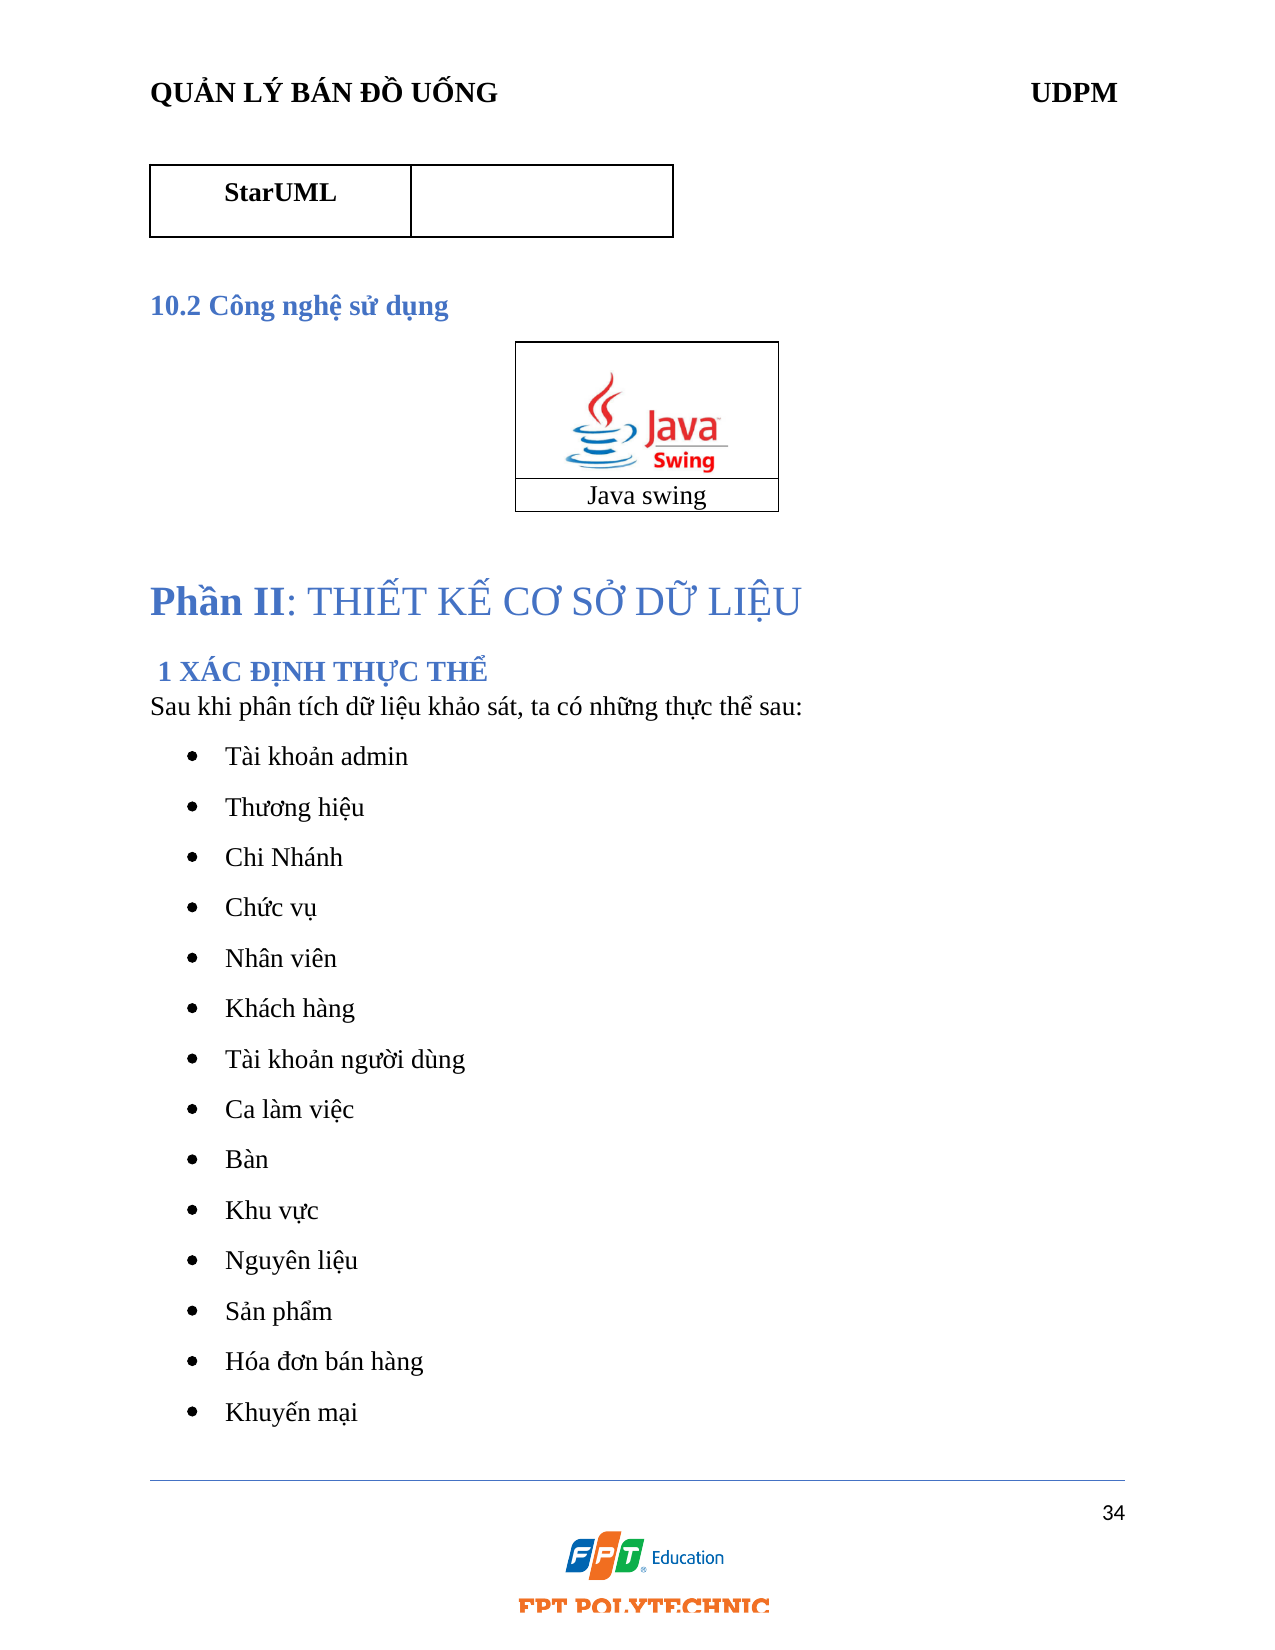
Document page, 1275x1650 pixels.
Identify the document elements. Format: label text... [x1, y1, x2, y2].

list Sản phẩm [187, 1295, 1125, 1326]
list Nguyên liệu [187, 1244, 1125, 1276]
text Sau khi phân tích dữ liệu khảo sát, ta có những thực thể sau: [150, 690, 1125, 721]
list Thương hiệu [187, 791, 1125, 822]
subtitle 1 XÁC ĐỊNH THỰC THỂ [150, 654, 1125, 687]
list Tài khoản người dùng [187, 1043, 1125, 1074]
list Ca làm việc [187, 1093, 1125, 1124]
table_header [516, 343, 778, 478]
table_cell StarUML [151, 166, 410, 236]
list Chức vụ [187, 892, 1125, 923]
text 10.2 Công nghệ sử dụng [150, 288, 1125, 322]
list Hóa đơn bán hàng [187, 1345, 1125, 1377]
list Khách hàng [187, 992, 1125, 1024]
list Khu vực [187, 1194, 1125, 1225]
list Khuyến mại [187, 1396, 1125, 1427]
list Nhân viên [187, 942, 1125, 973]
table_cell [412, 166, 672, 236]
subtitle Phần II: THIẾT KẾ CƠ SỞ DỮ LIỆU [150, 577, 1125, 625]
picture [550, 370, 728, 477]
list Bàn [187, 1144, 1125, 1175]
list Tài khoản admin [187, 740, 1125, 772]
list Chi Nhánh [187, 841, 1125, 872]
table_cell Java swing [516, 479, 778, 511]
picture [518, 1531, 769, 1613]
